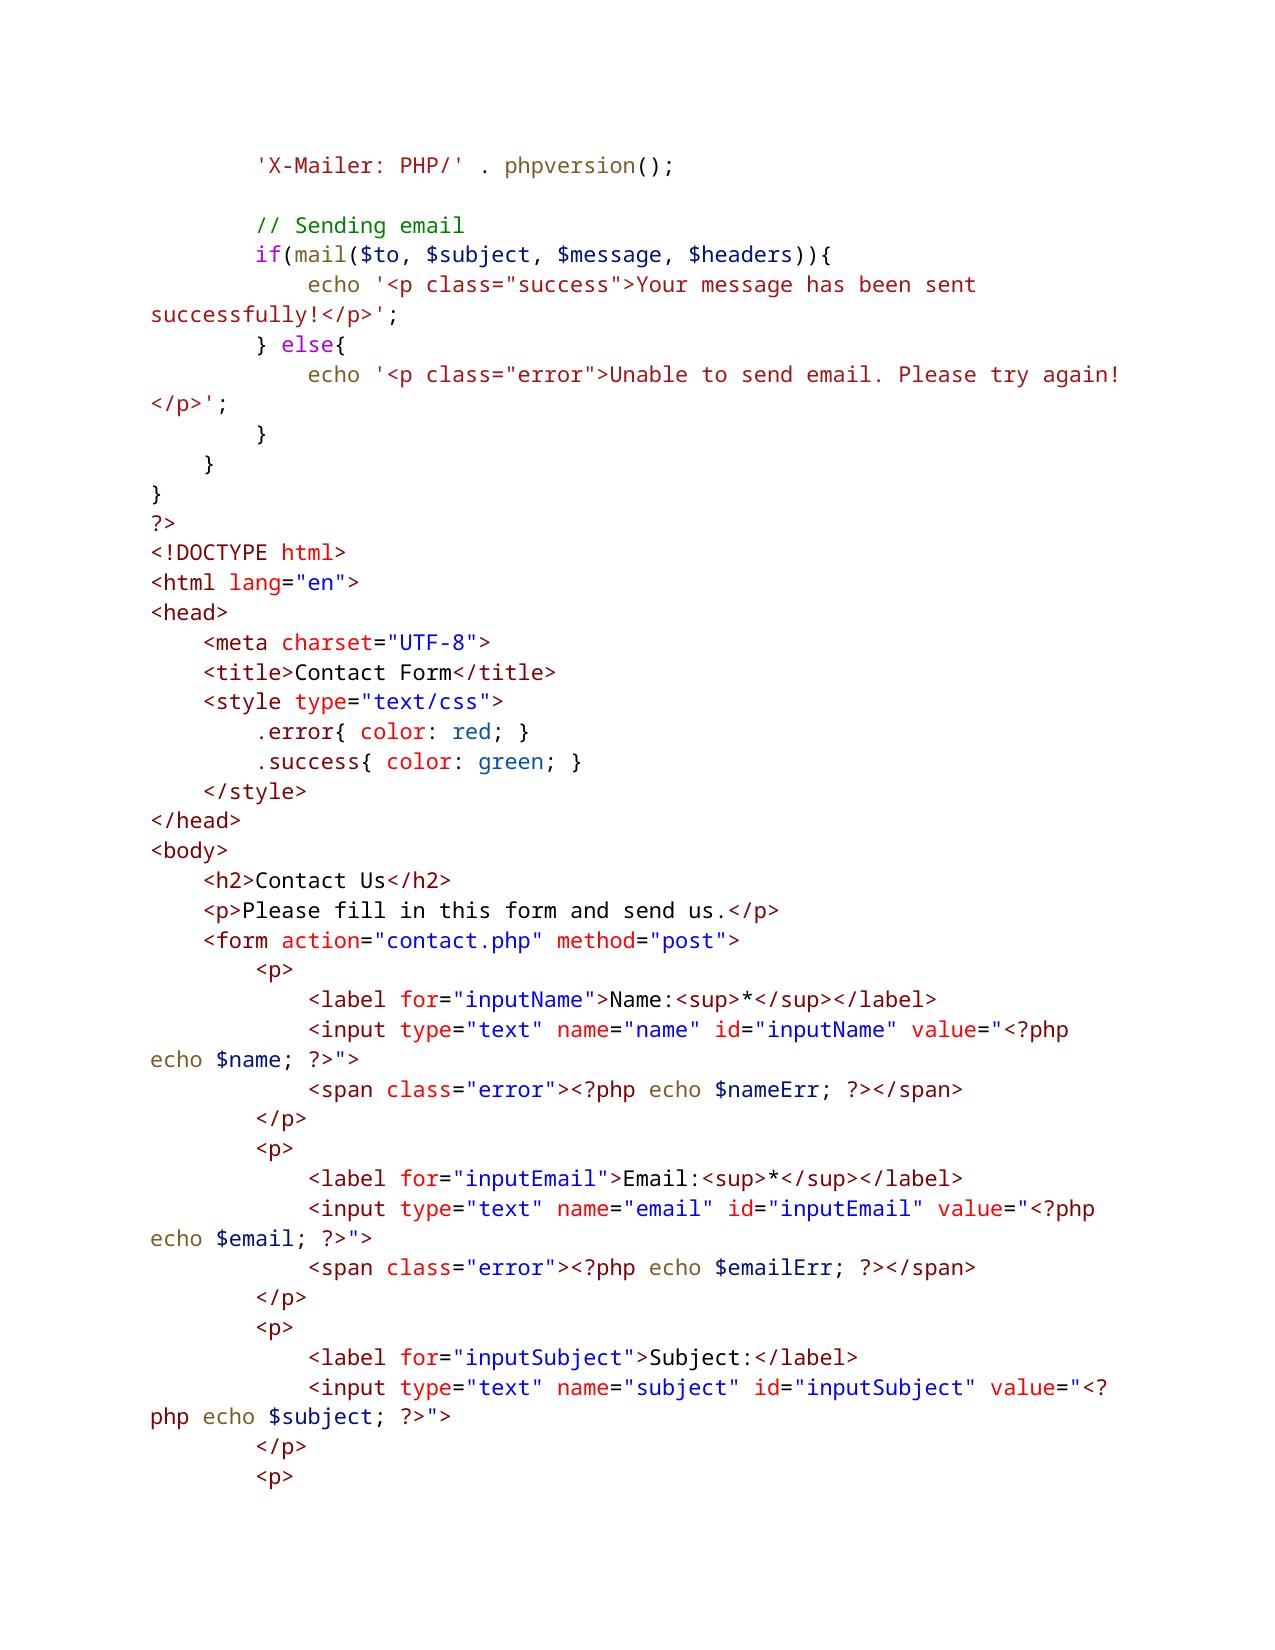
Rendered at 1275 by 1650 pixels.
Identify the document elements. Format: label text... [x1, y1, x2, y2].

text <label for="inputName">Name:<sup>*</sup></label> [150, 984, 1125, 1014]
text <span class="error"><?php echo $nameErr; ?></span> [150, 1073, 1125, 1103]
text <input type="text" name="subject" id="inputSubject" value="<?php echo $subject; ?>"> [150, 1371, 1125, 1431]
text .success{ color: green; } [150, 746, 1125, 776]
text <html lang="en"> [150, 567, 1125, 597]
text </head> [150, 805, 1125, 835]
text <label for="inputSubject">Subject:</label> [150, 1342, 1125, 1371]
text if(mail($to, $subject, $message, $headers)){ [150, 239, 1125, 269]
text } [150, 478, 1125, 507]
text echo '<p class="error">Unable to send email. Please try again!</p>'; [150, 358, 1125, 418]
text .error{ color: red; } [150, 716, 1125, 746]
text } [150, 418, 1125, 448]
text } else{ [150, 329, 1125, 358]
text <meta charset="UTF-8"> [150, 627, 1125, 656]
text ?> [150, 507, 1125, 537]
text } [150, 448, 1125, 478]
text <span class="error"><?php echo $emailErr; ?></span> [150, 1252, 1125, 1282]
text <!DOCTYPE html> [150, 537, 1125, 567]
text <label for="inputEmail">Email:<sup>*</sup></label> [150, 1163, 1125, 1193]
text <input type="text" name="name" id="inputName" value="<?php echo $name; ?>"> [150, 1014, 1125, 1073]
text <p> [150, 1312, 1125, 1342]
text <p> [150, 954, 1125, 984]
text </p> [150, 1431, 1125, 1461]
text <form action="contact.php" method="post"> [150, 924, 1125, 954]
text echo '<p class="success">Your message has been sent successfully!</p>'; [150, 269, 1125, 329]
text <head> [150, 597, 1125, 627]
text <h2>Contact Us</h2> [150, 865, 1125, 895]
text // Sending email [150, 209, 1125, 239]
text <p>Please fill in this form and send us.</p> [150, 895, 1125, 924]
text <p> [150, 1133, 1125, 1163]
text </p> [150, 1103, 1125, 1133]
text </style> [150, 776, 1125, 805]
text </p> [150, 1282, 1125, 1312]
text <p> [150, 1461, 1125, 1491]
text <input type="text" name="email" id="inputEmail" value="<?php echo $email; ?>"> [150, 1193, 1125, 1252]
text <title>Contact Form</title> [150, 656, 1125, 686]
text <body> [150, 835, 1125, 865]
text 'X-Mailer: PHP/' . phpversion(); [150, 150, 1125, 180]
text <style type="text/css"> [150, 686, 1125, 716]
